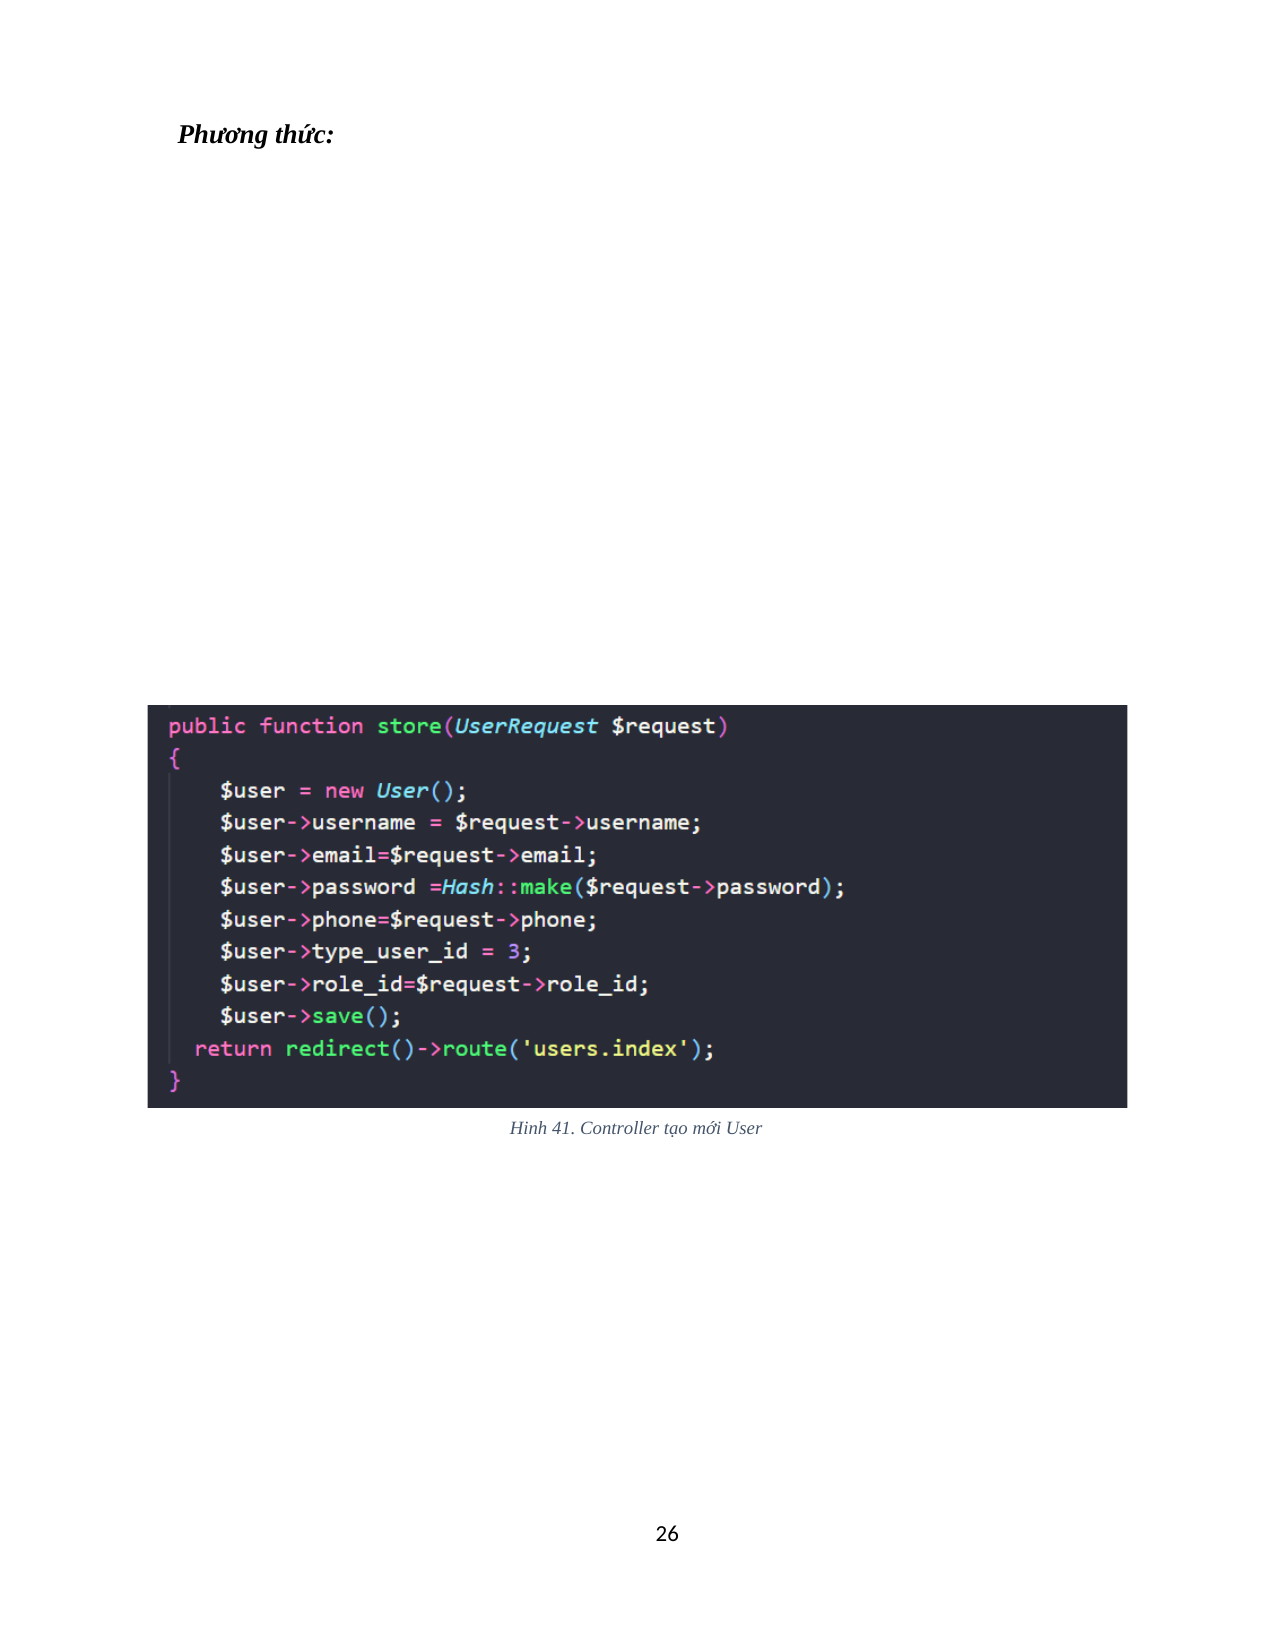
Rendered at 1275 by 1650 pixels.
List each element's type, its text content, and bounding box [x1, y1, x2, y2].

text Phương thức: [177, 118, 1157, 149]
picture [147, 705, 1128, 1108]
